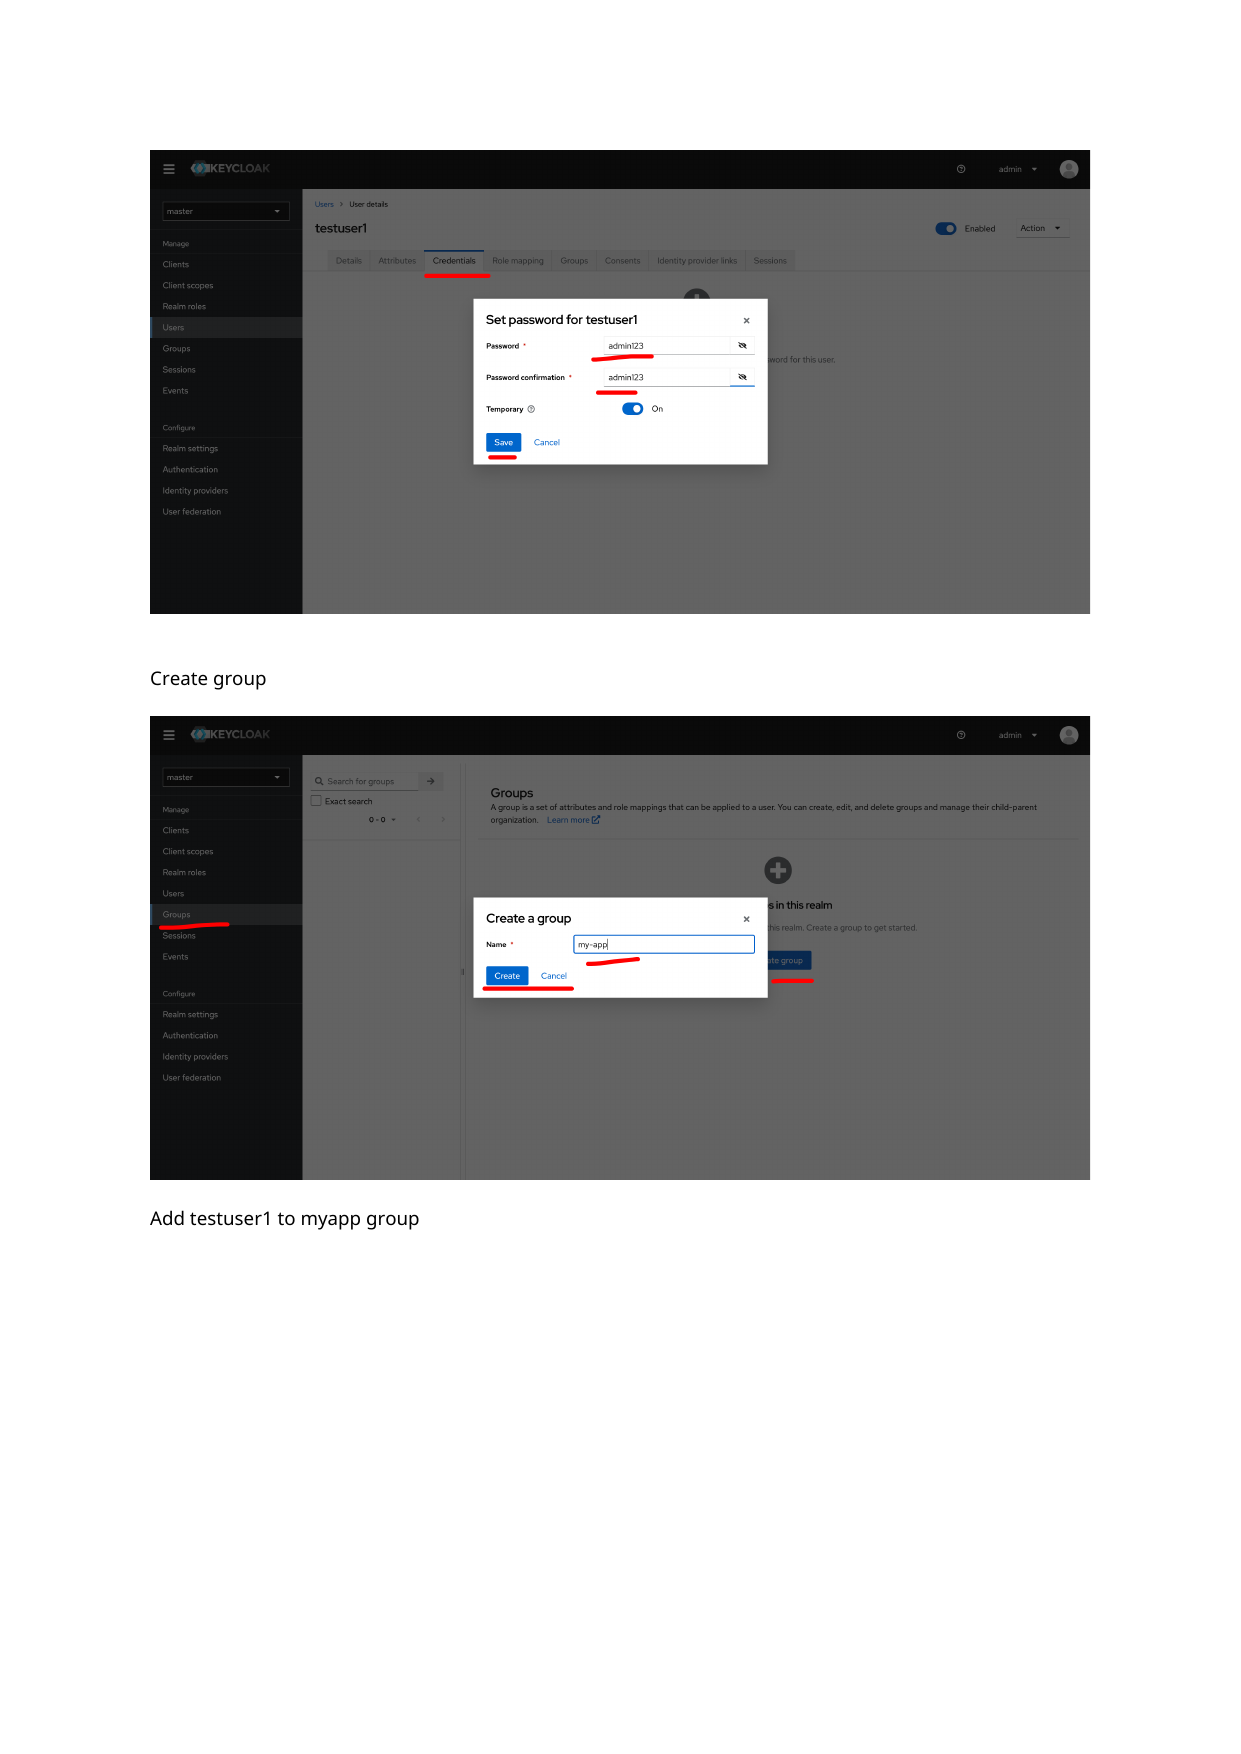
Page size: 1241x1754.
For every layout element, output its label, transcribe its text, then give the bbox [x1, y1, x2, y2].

picture [150, 716, 1091, 1180]
picture [150, 150, 1091, 614]
text Create group [150, 665, 1090, 690]
text Add testuser1 to myapp group [150, 1205, 1090, 1231]
